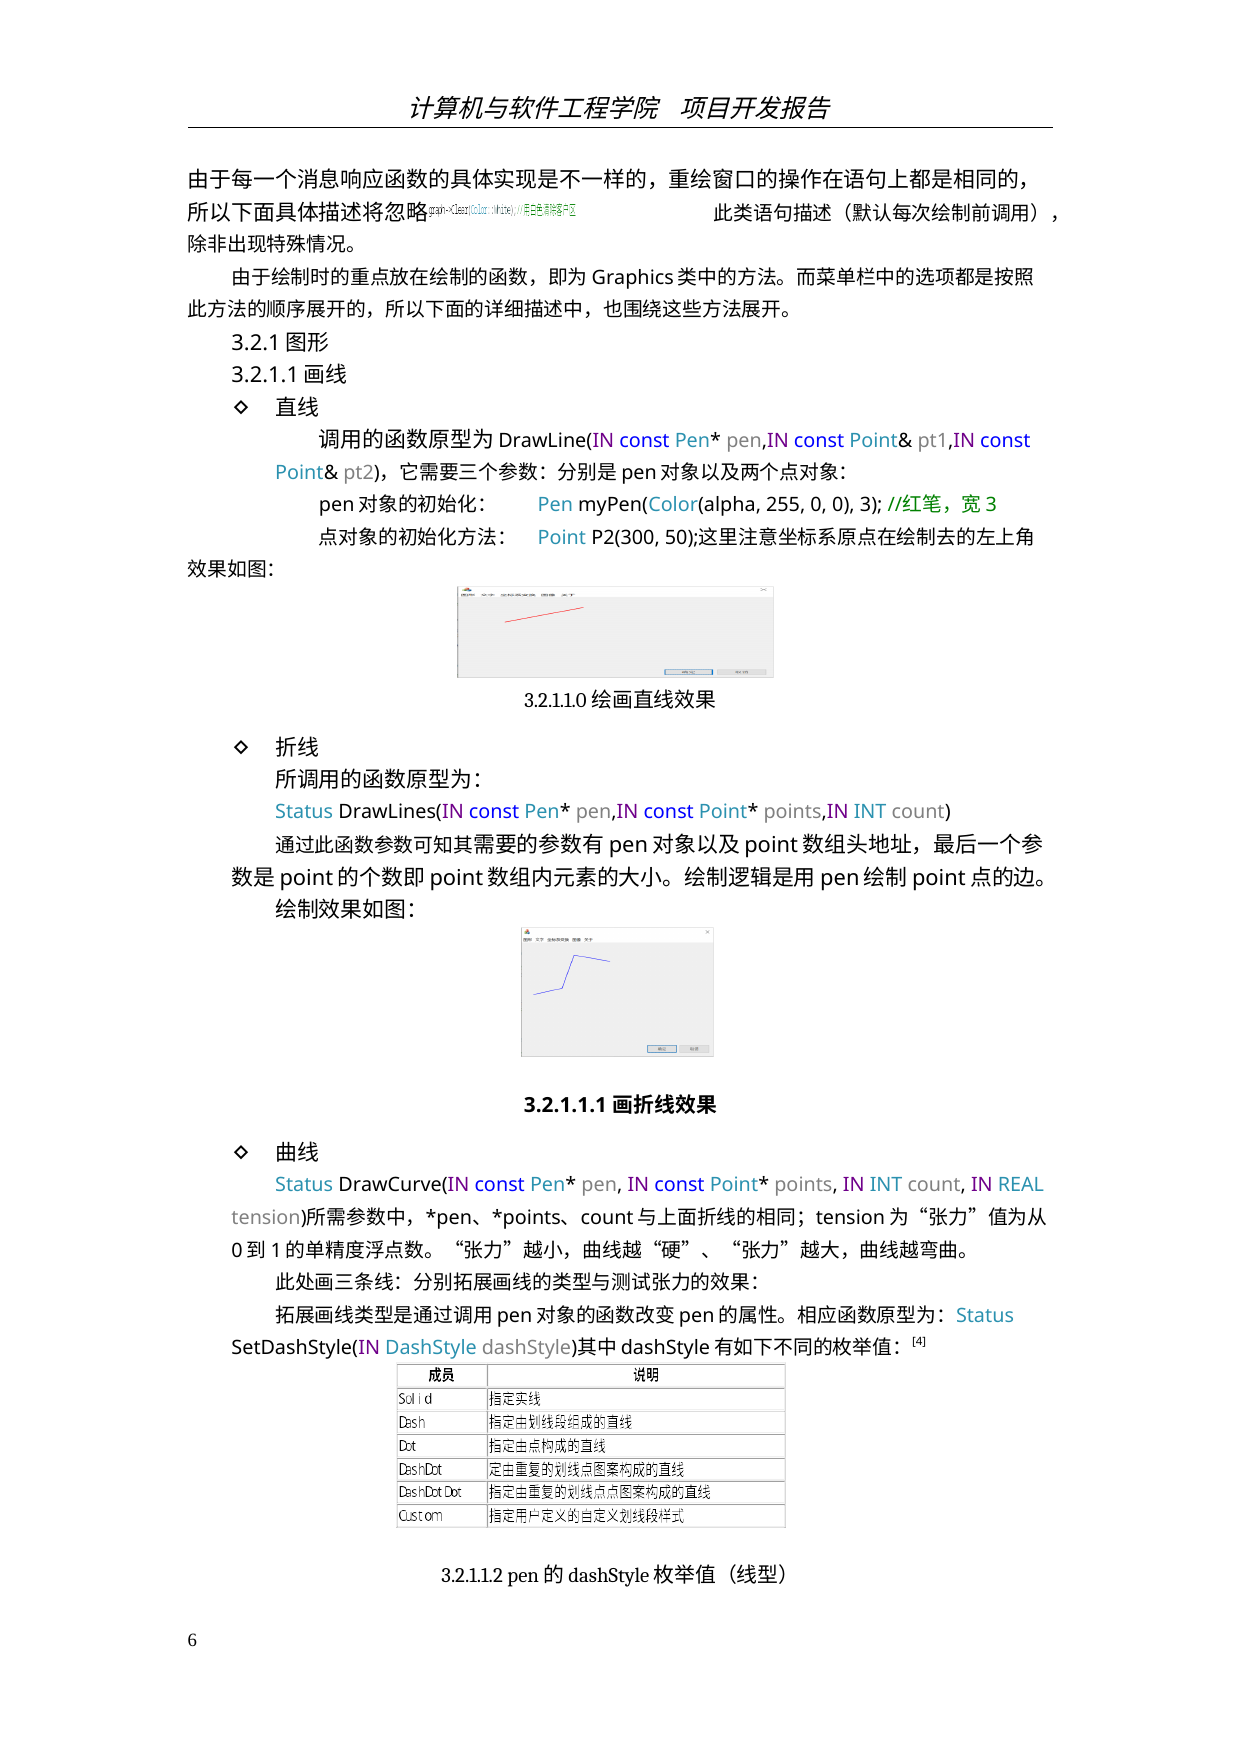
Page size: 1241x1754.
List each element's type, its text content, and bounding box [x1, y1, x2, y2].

text 由于绘制时的重点放在绘制的函数，即为Graphics类中的方法。而菜单栏中的选项都是按照此方法的顺序展开的，所以下面的详细描述中，也围绕这些方法展开。 [187, 259, 1053, 324]
text 通过此函数参数可知其需要的参数有pen对象以及point数组头地址，最后一个参数是point的个数即point数组内元素的大小。绘制逻辑是用pen绘制point点的边。 [231, 827, 1053, 892]
list 折线 [231, 729, 1053, 762]
text 3.2.1.1.1 画折线效果 [187, 1087, 1053, 1119]
text 拓展画线类型是通过调用pen对象的函数改变pen的属性。相应函数原型为：Status SetDashStyle(IN DashStyle dashStyle)其中dashStyle有如下不同的枚举值：[4] [231, 1297, 1053, 1362]
text pen对象的初始化： Pen myPen(Color(alpha, 255, 0, 0), 3); //红笔，宽3 [275, 487, 1053, 519]
text 3.2.1.1画线 [187, 357, 1053, 389]
text 点对象的初始化方法： Point P2(300, 50);这里注意坐标系原点在绘制去的左上角效果如图： [187, 519, 1053, 584]
text 绘制效果如图： [231, 892, 1053, 924]
text 3.2.1图形 [187, 324, 1053, 357]
text 调用的函数原型为DrawLine(IN const Pen* pen,IN const Point& pt1,IN const Point& pt2)，它需要三个参数：分别是pen对象以及两个点对象： [275, 422, 1053, 487]
text 3.2.1.1.0 绘画直线效果 [187, 682, 1053, 714]
text 3.2.1.1.2 pen的dashStyle枚举值（线型） [187, 1557, 1053, 1590]
list 直线 [231, 389, 1053, 422]
text Status DrawLines(IN const Pen* pen,IN const Point* points,IN INT count) [231, 794, 1053, 827]
text 此处画三条线：分别拓展画线的类型与测试张力的效果： [231, 1265, 1053, 1297]
list 曲线 [231, 1135, 1053, 1167]
text 所调用的函数原型为： [231, 762, 1053, 794]
text 由于每一个消息响应函数的具体实现是不一样的，重绘窗口的操作在语句上都是相同的，所以下面具体描述将忽略此类语句描述（默认每次绘制前调用），除非出现特殊情况。 [187, 162, 1053, 259]
text Status DrawCurve(IN const Pen* pen, IN const Point* points, IN INT count, IN REAL tension)所需参数中，*pen、*points、count与上面折线的相同；tension为“张力”值为从0到1的单精度浮点数。“张力”越小，曲线越“硬”、“张力”越大，曲线越弯曲。 [231, 1167, 1053, 1265]
